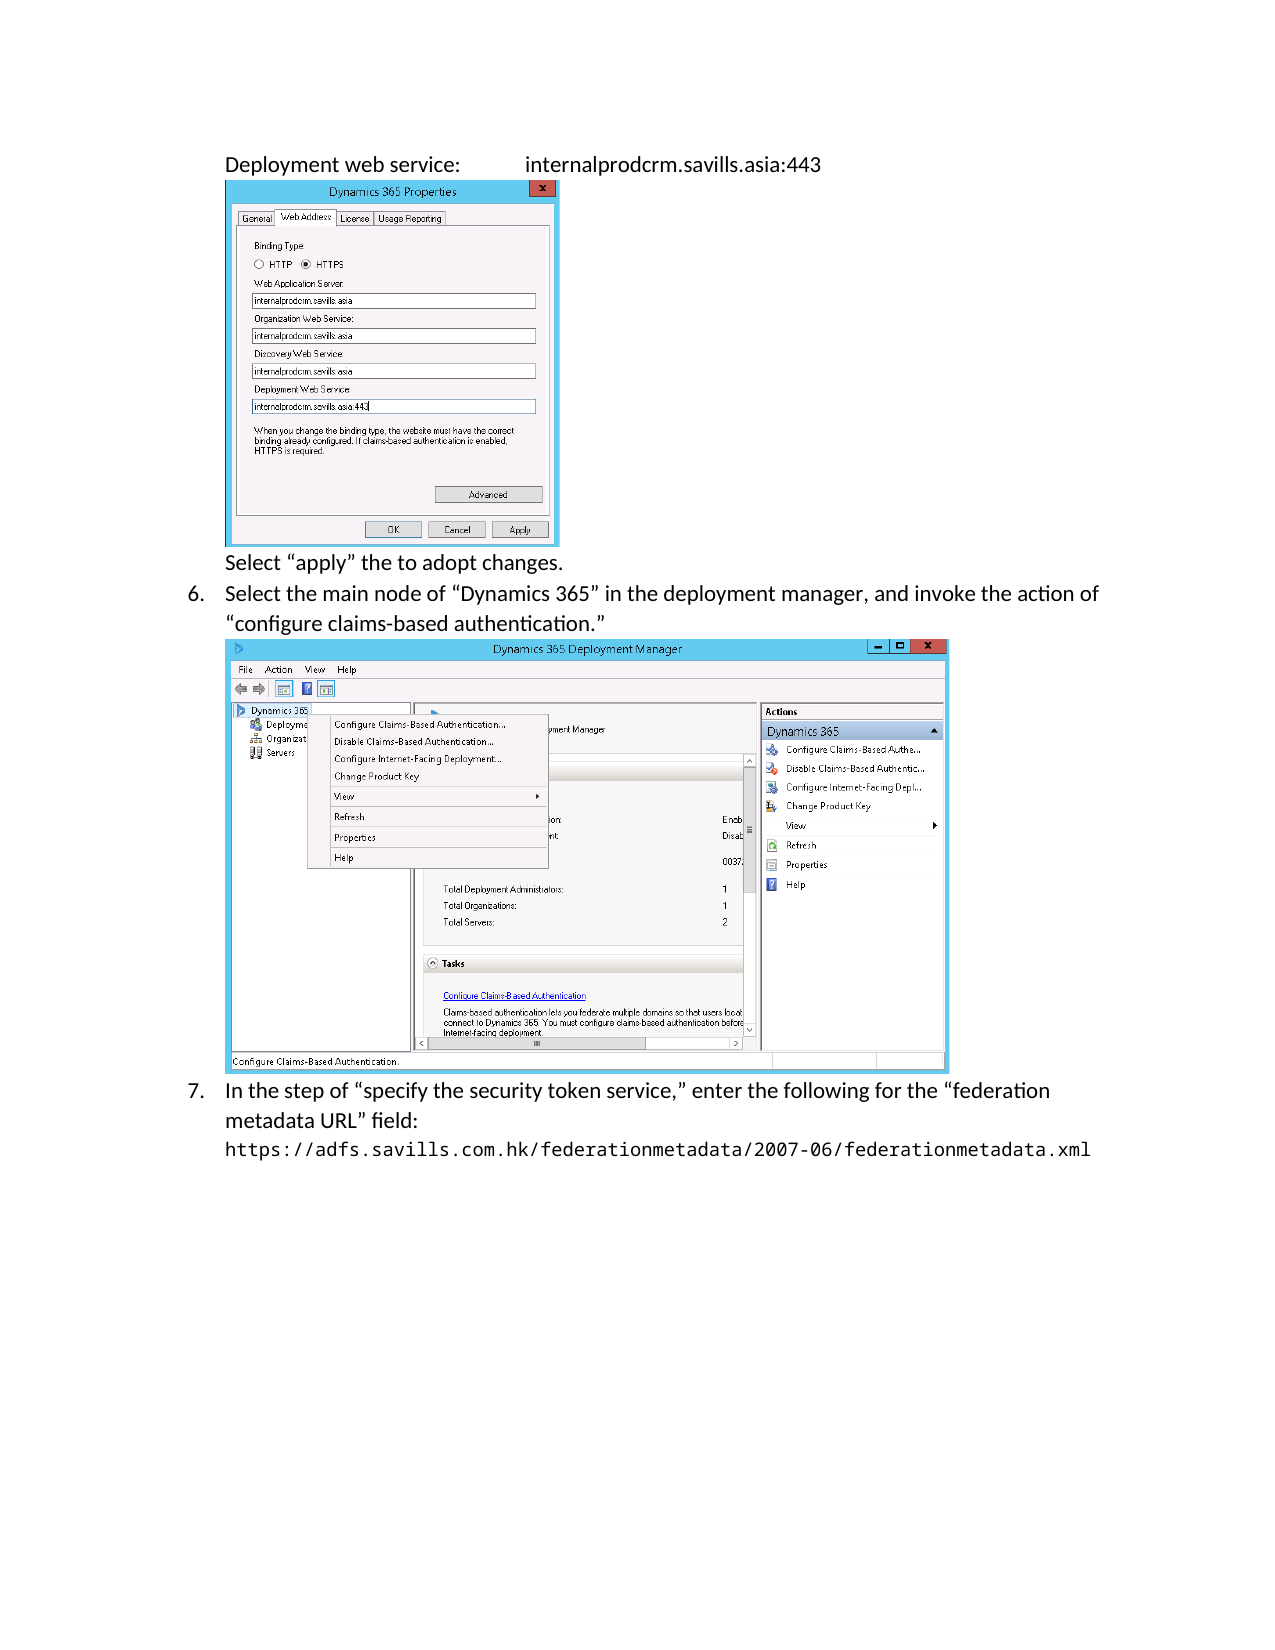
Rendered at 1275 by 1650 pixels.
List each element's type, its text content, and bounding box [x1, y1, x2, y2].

list Select the main node of “Dynamics 365” in the deployment manager, and invoke the action of “configure claims-based authentication.” [187, 579, 1125, 637]
picture [225, 639, 950, 1074]
list In the step of “specify the security token service,” enter the following for the “federation metadata URL” field: https://adfs.savills.com.hk/federationmetadata/2007-06/federationmetadata.xml [187, 1076, 1125, 1162]
picture [225, 180, 560, 547]
